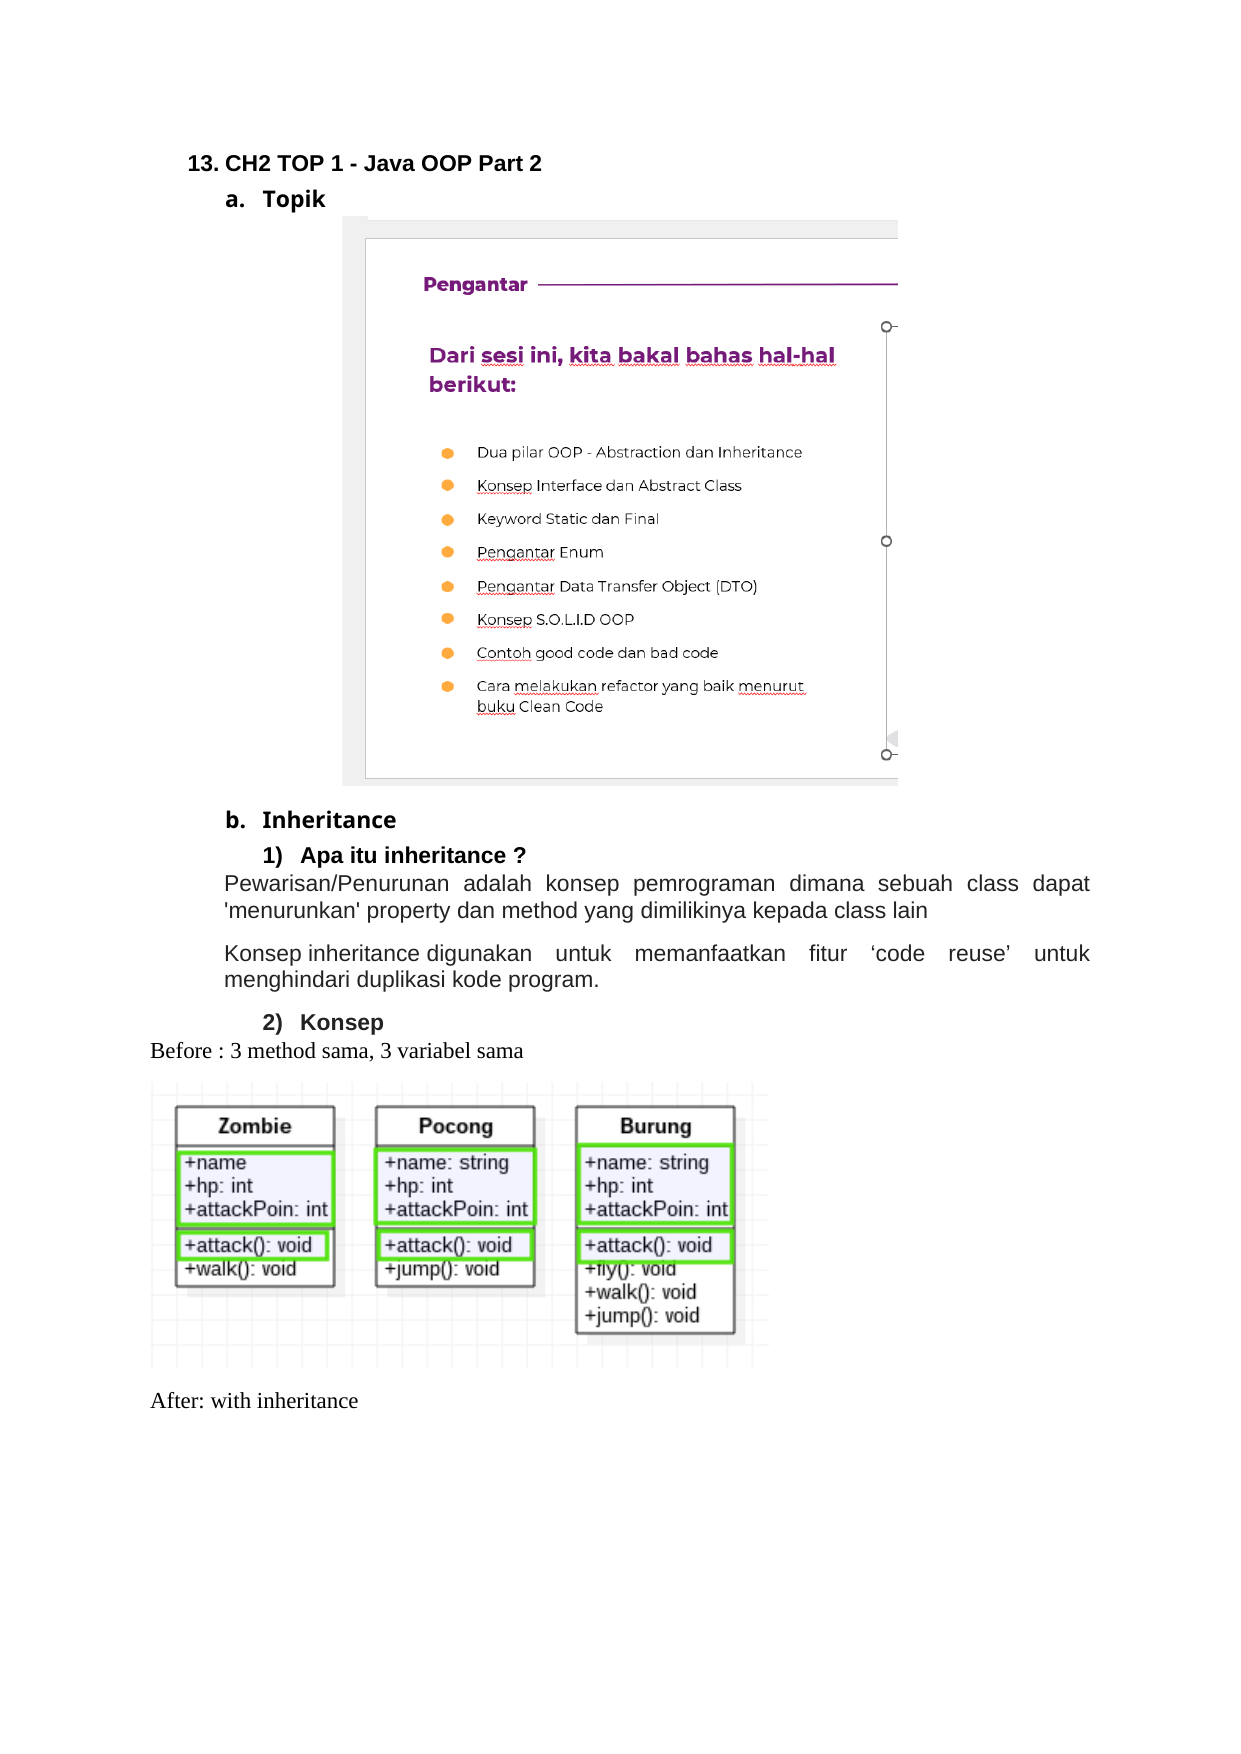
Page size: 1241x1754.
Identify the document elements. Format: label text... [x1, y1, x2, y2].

subtitle Konsep [262, 1009, 1090, 1035]
text Before : 3 method sama, 3 variabel sama [150, 1037, 1090, 1064]
subtitle Topik [225, 183, 1090, 214]
text After: with inheritance [150, 1387, 1090, 1413]
subtitle CH2 TOP 1 - Java OOP Part 2 [187, 150, 1090, 176]
subtitle Apa itu inheritance ? [262, 842, 1090, 868]
picture [342, 216, 898, 786]
text Pewarisan/Penurunan adalah konsep pemrograman dimana sebuah class dapat 'menurunkan' property dan method yang dimilikinya kepada class lain [224, 870, 1090, 923]
text Konsep inheritance digunakan untuk memanfaatkan fitur ‘code reuse’ untuk menghindari duplikasi kode program. [224, 939, 1090, 992]
subtitle Inheritance [225, 804, 1090, 835]
picture [150, 1082, 769, 1368]
